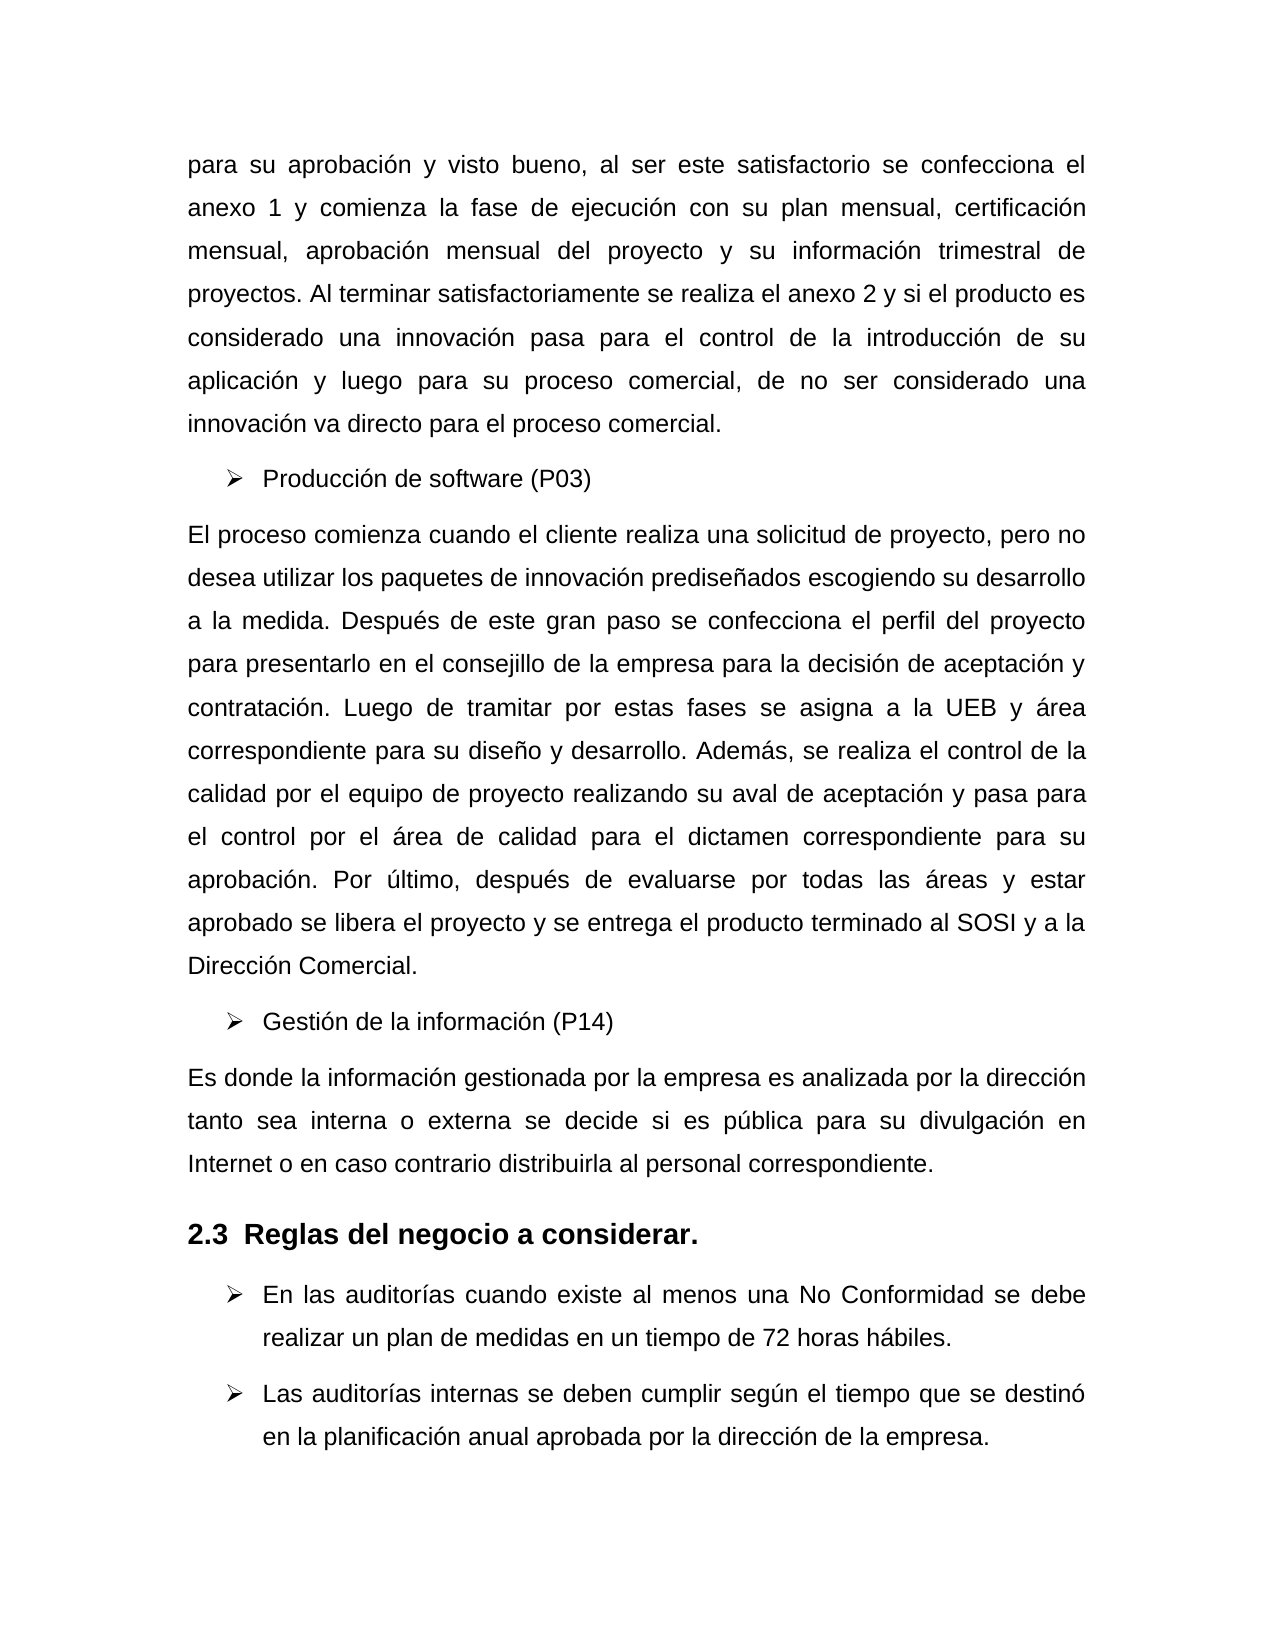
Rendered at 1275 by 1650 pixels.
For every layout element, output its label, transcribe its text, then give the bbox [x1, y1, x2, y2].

list Gestión de la información (P14) [225, 1007, 1087, 1036]
list En las auditorías cuando existe al menos una No Conformidad se debe realizar un plan de medidas en un tiempo de 72 horas hábiles. [225, 1280, 1087, 1352]
text El proceso comienza cuando el cliente realiza una solicitud de proyecto, pero no desea utilizar los paquetes de innovación prediseñados escogiendo su desarrollo a la medida. Después de este gran paso se confecciona el perfil del proyecto para presentarlo en el consejillo de la empresa para la decisión de aceptación y contratación. Luego de tramitar por estas fases se asigna a la UEB y área correspondiente para su diseño y desarrollo. Además, se realiza el control de la calidad por el equipo de proyecto realizando su aval de aceptación y pasa para el control por el área de calidad para el dictamen correspondiente para su aprobación. Por último, después de evaluarse por todas las áreas y estar aprobado se libera el proyecto y se entrega el producto terminado al SOSI y a la Dirección Comercial. [187, 520, 1087, 980]
list Producción de software (P03) [225, 464, 1087, 493]
subtitle Reglas del negocio a considerar. [187, 1217, 1087, 1251]
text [187, 150, 1087, 437]
text Es donde la información gestionada por la empresa es analizada por la dirección tanto sea interna o externa se decide si es pública para su divulgación en Internet o en caso contrario distribuirla al personal correspondiente. [187, 1063, 1087, 1178]
list Las auditorías internas se deben cumplir según el tiempo que se destinó en la planificación anual aprobada por la dirección de la empresa. [225, 1379, 1087, 1451]
